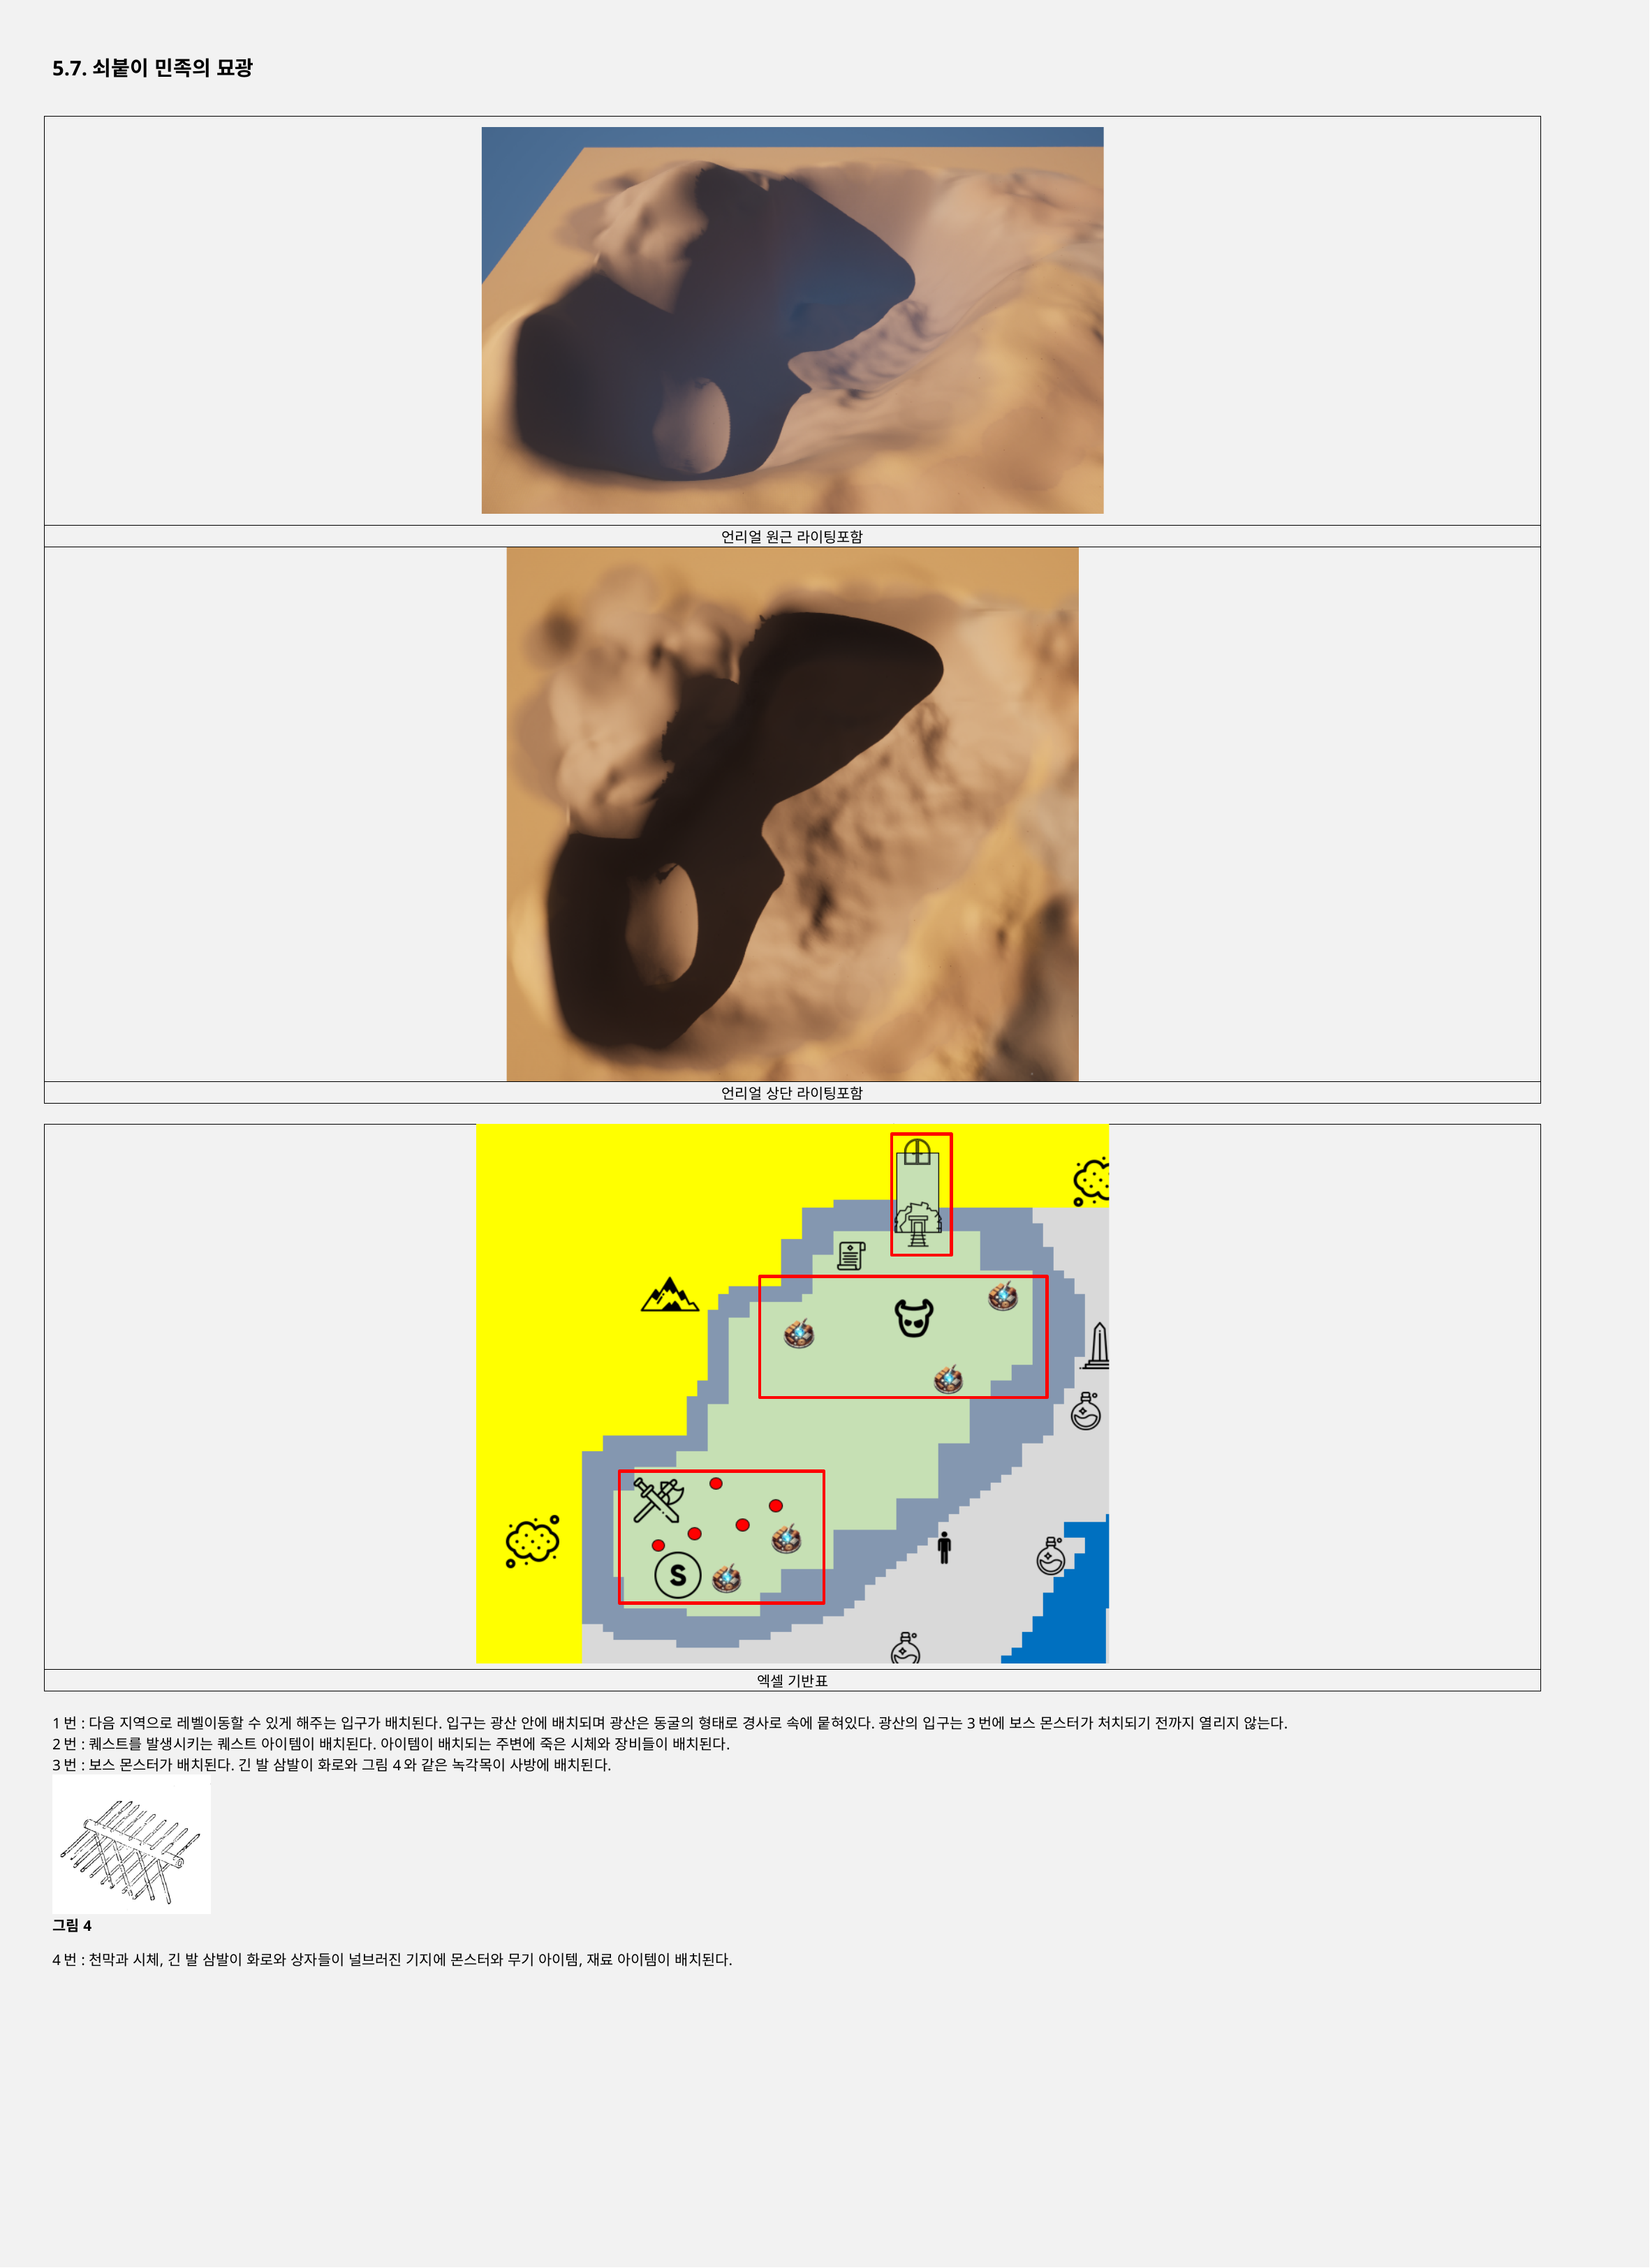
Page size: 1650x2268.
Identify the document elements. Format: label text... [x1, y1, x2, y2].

table_header [45, 1125, 1540, 1669]
text 쇠붙이 민족의 묘광 [52, 52, 1597, 82]
text 1번 : 다음 지역으로 레벨이동할 수 있게 해주는 입구가 배치된다. 입구는 광산 안에 배치되며 광산은 동굴의 형태로 경사로 속에 뭍혀있다. 광산의 입구는 3번에 보스 몬스터가 처치되기 전까지 열리지 않는다. [52, 1712, 1597, 1733]
picture [506, 547, 1079, 1081]
table_cell 언리얼 원근 라이팅포함 [45, 526, 1540, 547]
picture [52, 1774, 211, 1914]
text 2번 : 퀘스트를 발생시키는 퀘스트 아이템이 배치된다. 아이템이 배치되는 주변에 죽은 시체와 장비들이 배치된다. [52, 1733, 1597, 1754]
text 3번 : 보스 몬스터가 배치된다. 긴 발 삼발이 화로와 그림 4와 같은 녹각목이 사방에 배치된다. [52, 1754, 1597, 1775]
picture [481, 127, 1104, 514]
table_cell [1079, 547, 1540, 1081]
table_header [45, 117, 1540, 525]
table_cell 엑셀 기반표 [45, 1670, 1540, 1691]
table_cell 언리얼 상단 라이팅포함 [45, 1082, 1540, 1103]
text 그림 4 [52, 1914, 1597, 1935]
text 4번 : 천막과 시체, 긴 발 삼발이 화로와 상자들이 널브러진 기지에 몬스터와 무기 아이템, 재료 아이템이 배치된다. [52, 1948, 1597, 1969]
table_cell [45, 547, 506, 1081]
picture [476, 1124, 1110, 1663]
